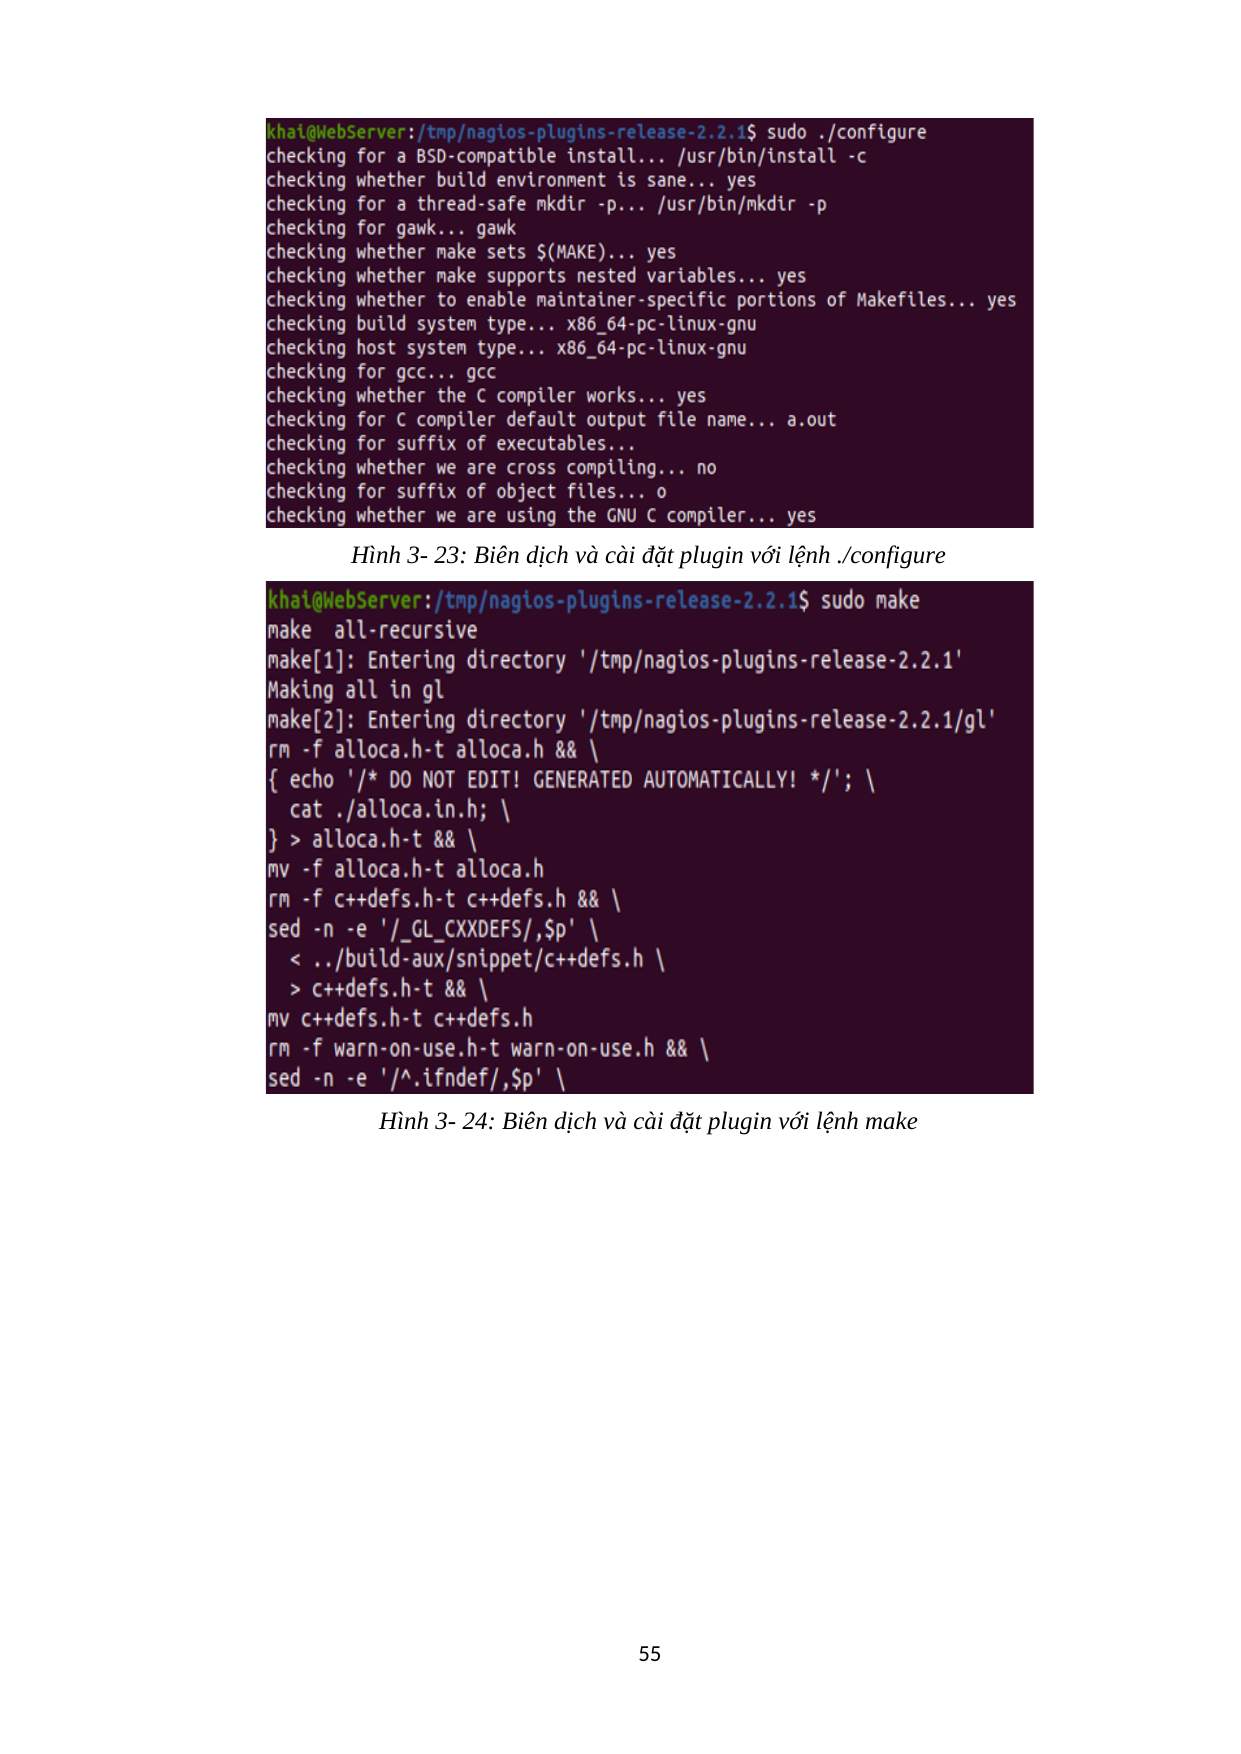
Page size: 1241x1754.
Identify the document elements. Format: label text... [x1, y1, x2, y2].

text Hình 3- 24: Biên dịch và cài đặt plugin với lệnh make [177, 1106, 1122, 1135]
picture [265, 118, 1034, 528]
picture [265, 581, 1034, 1094]
text Hình 3- 23: Biên dịch và cài đặt plugin với lệnh ./configure [177, 540, 1122, 569]
